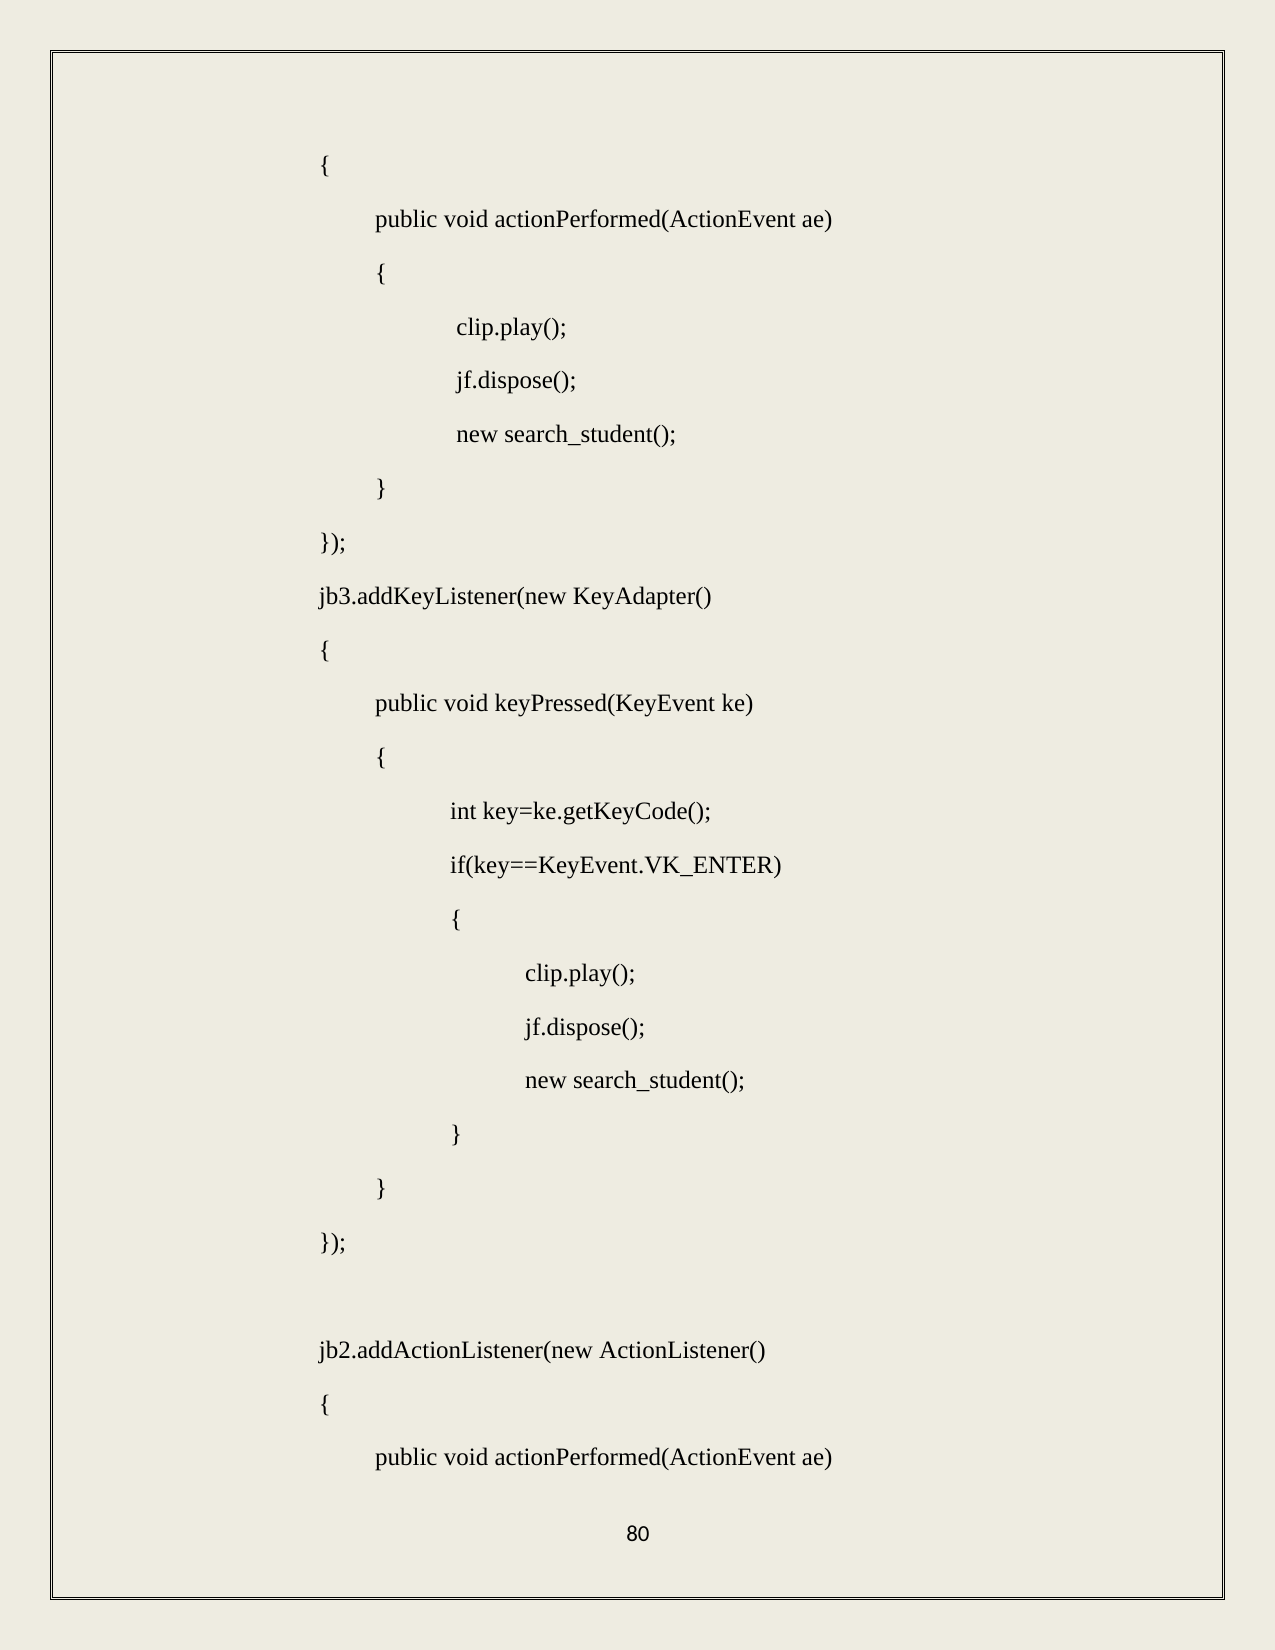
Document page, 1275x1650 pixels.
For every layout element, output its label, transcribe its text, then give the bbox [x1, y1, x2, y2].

text { [150, 1389, 1125, 1417]
text { [150, 635, 1125, 663]
text public void actionPerformed(ActionEvent ae) [150, 204, 1125, 233]
text { [150, 742, 1125, 771]
text }); [150, 1227, 1125, 1256]
text jb3.addKeyListener(new KeyAdapter() [150, 581, 1125, 609]
text }); [150, 527, 1125, 556]
text int key=ke.getKeyCode(); [150, 796, 1125, 825]
text public void actionPerformed(ActionEvent ae) [150, 1442, 1125, 1471]
text public void keyPressed(KeyEvent ke) [150, 688, 1125, 717]
text jf.dispose(); [150, 365, 1125, 394]
text clip.play(); [150, 958, 1125, 987]
text new search_student(); [150, 419, 1125, 448]
text jf.dispose(); [150, 1012, 1125, 1040]
text } [150, 1119, 1125, 1148]
text { [150, 258, 1125, 286]
text new search_student(); [150, 1066, 1125, 1094]
text jb2.addActionListener(new ActionListener() [150, 1335, 1125, 1363]
text } [150, 473, 1125, 502]
text if(key==KeyEvent.VK_ENTER) [150, 850, 1125, 879]
text clip.play(); [150, 312, 1125, 340]
text { [150, 904, 1125, 933]
text } [150, 1173, 1125, 1202]
text { [150, 150, 1125, 179]
